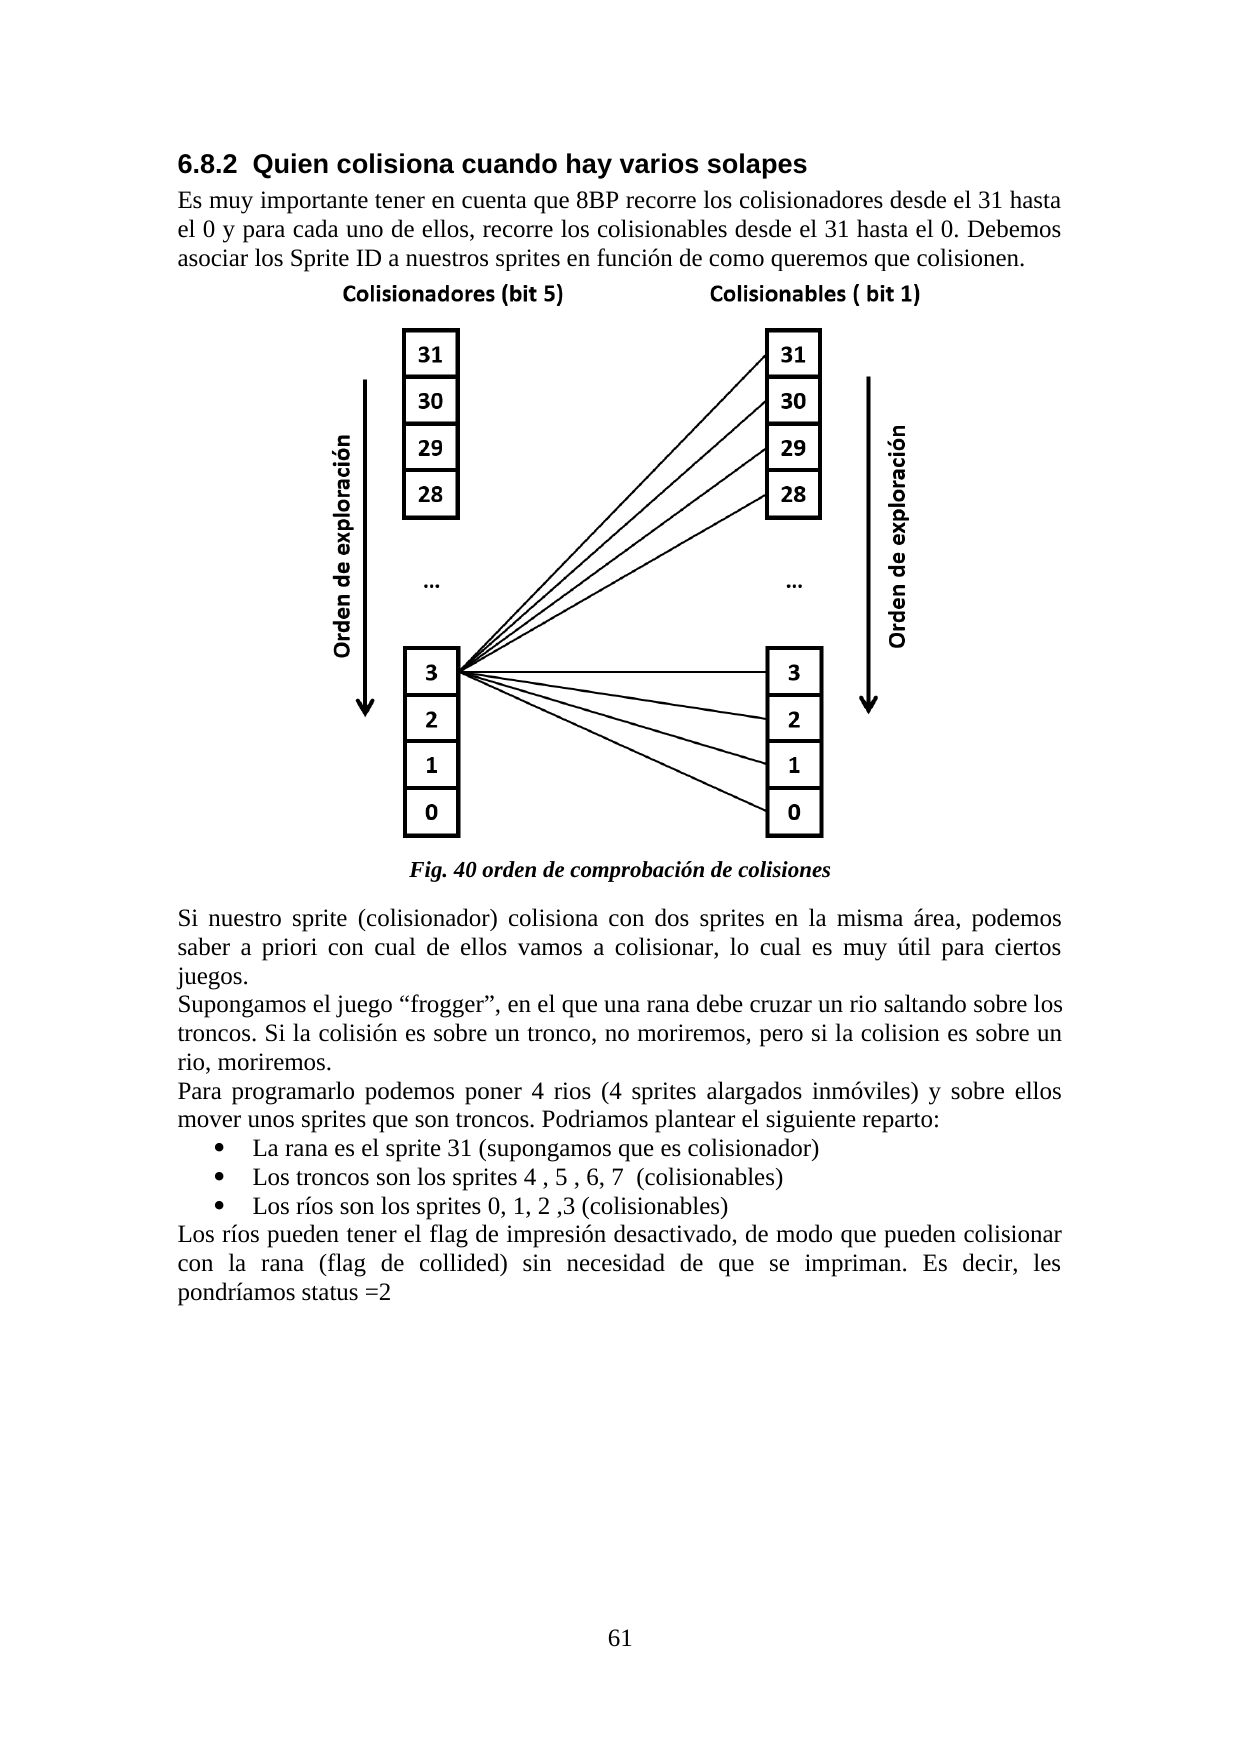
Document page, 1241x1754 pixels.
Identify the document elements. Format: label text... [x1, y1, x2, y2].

text Los ríos pueden tener el flag de impresión desactivado, de modo que pueden colisionar con la rana (flag de collided) sin necesidad de que se impriman. Es decir, les pondríamos status =2 [177, 1219, 1063, 1306]
list Los ríos son los sprites 0, 1, 2 ,3 (colisionables) [215, 1191, 1063, 1219]
text Para programarlo podemos poner 4 rios (4 sprites alargados inmóviles) y sobre ellos mover unos sprites que son troncos. Podriamos plantear el siguiente reparto: [177, 1076, 1063, 1133]
text Es muy importante tener en cuenta que 8BP recorre los colisionadores desde el 31 hasta el 0 y para cada uno de ellos, recorre los colisionables desde el 31 hasta el 0. Debemos asociar los Sprite ID a nuestros sprites en función de como queremos que colisionen. [177, 185, 1063, 271]
picture [313, 271, 927, 857]
list La rana es el sprite 31 (supongamos que es colisionador) [215, 1133, 1063, 1162]
text Fig. 40 orden de comprobación de colisiones [177, 856, 1063, 882]
text Si nuestro sprite (colisionador) colisiona con dos sprites en la misma área, podemos saber a priori con cual de ellos vamos a colisionar, lo cual es muy útil para ciertos juegos. [177, 903, 1063, 989]
list Los troncos son los sprites 4 , 5 , 6, 7 (colisionables) [215, 1162, 1063, 1191]
subtitle Quien colisiona cuando hay varios solapes [177, 148, 1063, 179]
text Supongamos el juego “frogger”, en el que una rana debe cruzar un rio saltando sobre los troncos. Si la colisión es sobre un tronco, no moriremos, pero si la colision es sobre un rio, moriremos. [177, 989, 1063, 1076]
